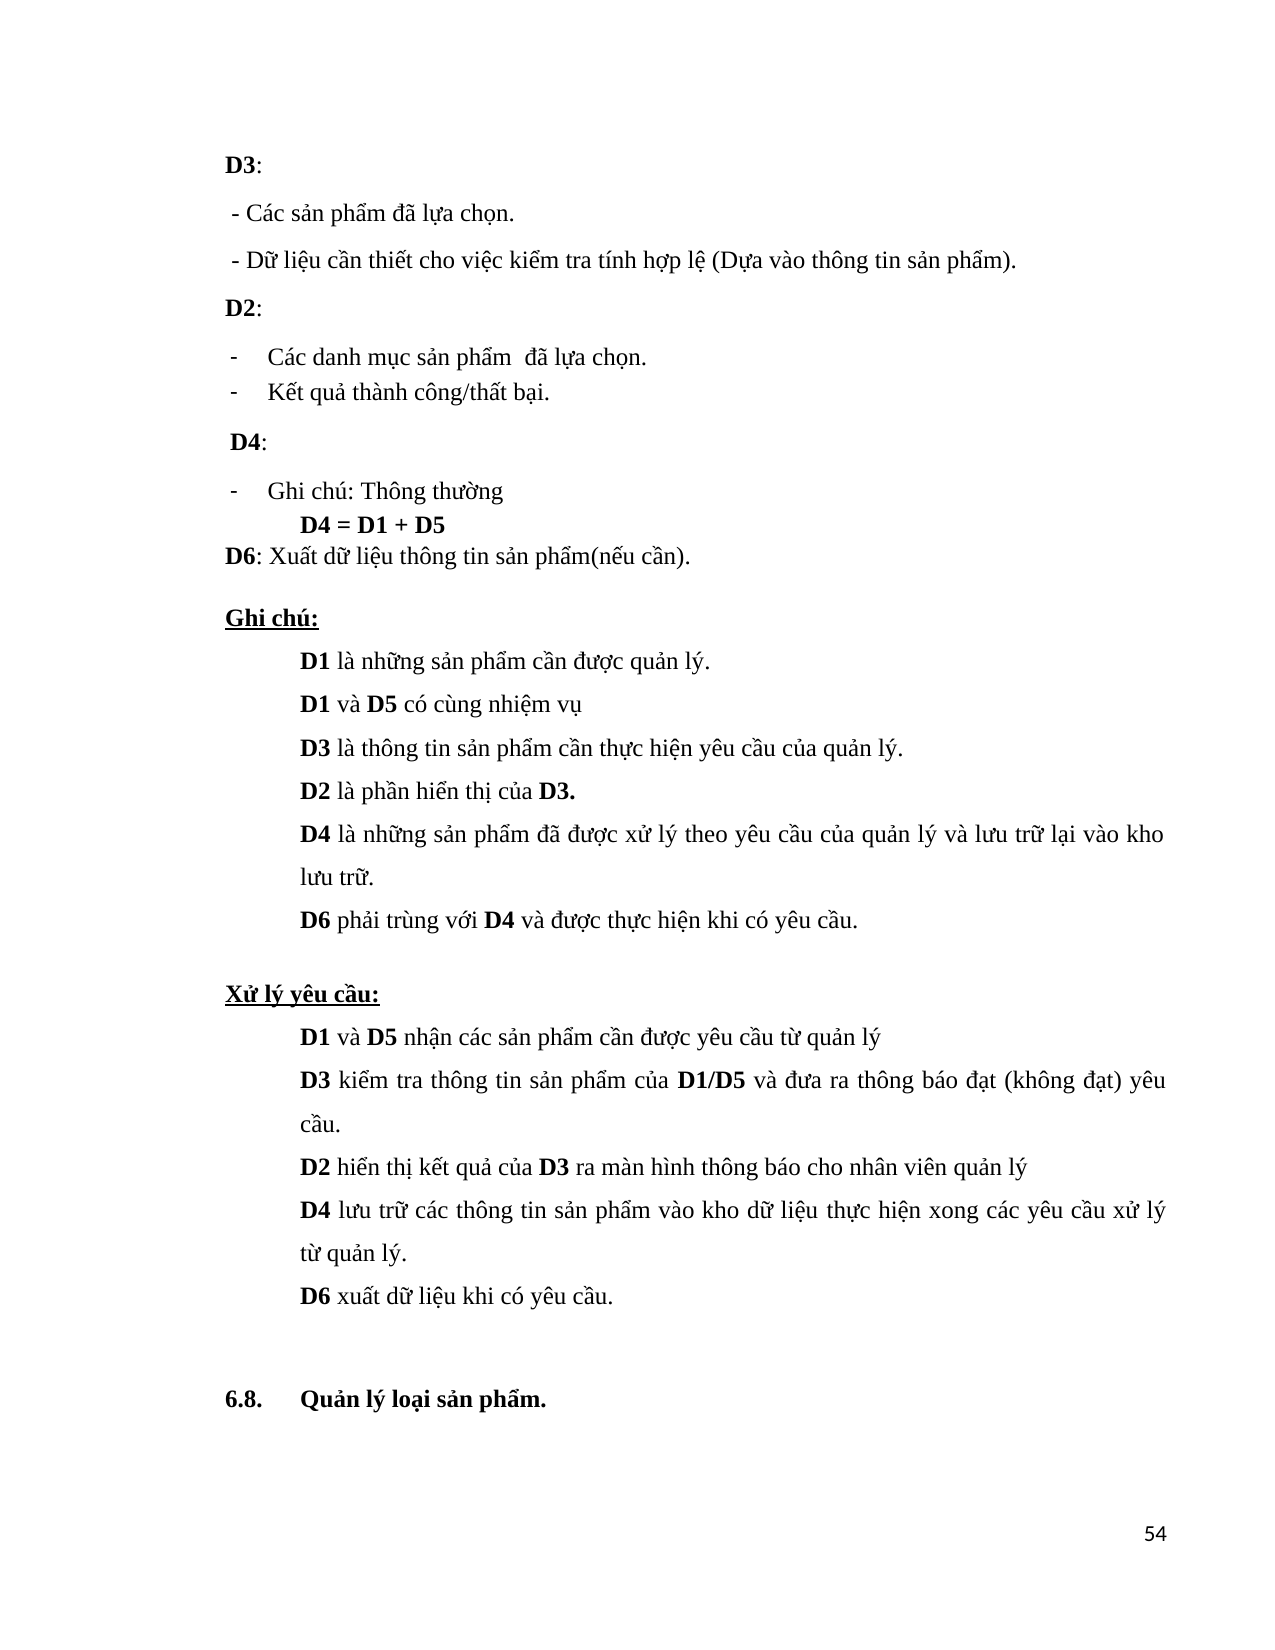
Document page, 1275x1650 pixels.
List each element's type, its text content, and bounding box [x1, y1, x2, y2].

text D1 và D5 có cùng nhiệm vụ [225, 689, 1167, 718]
list Ghi chú: Thông thường [230, 475, 1167, 506]
text D2 hiển thị kết quả của D3 ra màn hình thông báo cho nhân viên quản lý [300, 1152, 1167, 1181]
text D1 là những sản phẩm cần được quản lý. [225, 646, 1167, 675]
text D2 là phần hiển thị của D3. [225, 776, 1167, 804]
list Các danh mục sản phẩm đã lựa chọn. [230, 341, 1167, 371]
text D4 là những sản phẩm đã được xử lý theo yêu cầu của quản lý và lưu trữ lại vào kho lưu trữ. [300, 819, 1167, 891]
text Xử lý yêu cầu: [225, 979, 1167, 1008]
text D4: [230, 427, 1167, 456]
text D2: [225, 293, 1167, 322]
list Quản lý loại sản phẩm. [225, 1384, 1167, 1413]
text Ghi chú: [225, 603, 1167, 632]
text - Các sản phẩm đã lựa chọn. [225, 198, 1167, 226]
text D4 = D1 + D5 [267, 510, 1167, 539]
text - Dữ liệu cần thiết cho việc kiểm tra tính hợp lệ (Dựa vào thông tin sản phẩm). [225, 245, 1167, 274]
text D3 là thông tin sản phẩm cần thực hiện yêu cầu của quản lý. [225, 733, 1167, 761]
text D6 xuất dữ liệu khi có yêu cầu. [225, 1281, 1167, 1310]
list Kết quả thành công/thất bại. [230, 376, 1167, 406]
text D6 phải trùng với D4 và được thực hiện khi có yêu cầu. [225, 905, 1167, 934]
text D3 kiểm tra thông tin sản phẩm của D1/D5 và đưa ra thông báo đạt (không đạt) yêu cầu. [300, 1066, 1167, 1137]
text D1 và D5 nhận các sản phẩm cần được yêu cầu từ quản lý [150, 1022, 1167, 1051]
text D4 lưu trữ các thông tin sản phẩm vào kho dữ liệu thực hiện xong các yêu cầu xử lý từ quản lý. [300, 1195, 1167, 1267]
text D6: Xuất dữ liệu thông tin sản phẩm(nếu cần). [225, 541, 1167, 570]
text D3: [225, 150, 1167, 179]
